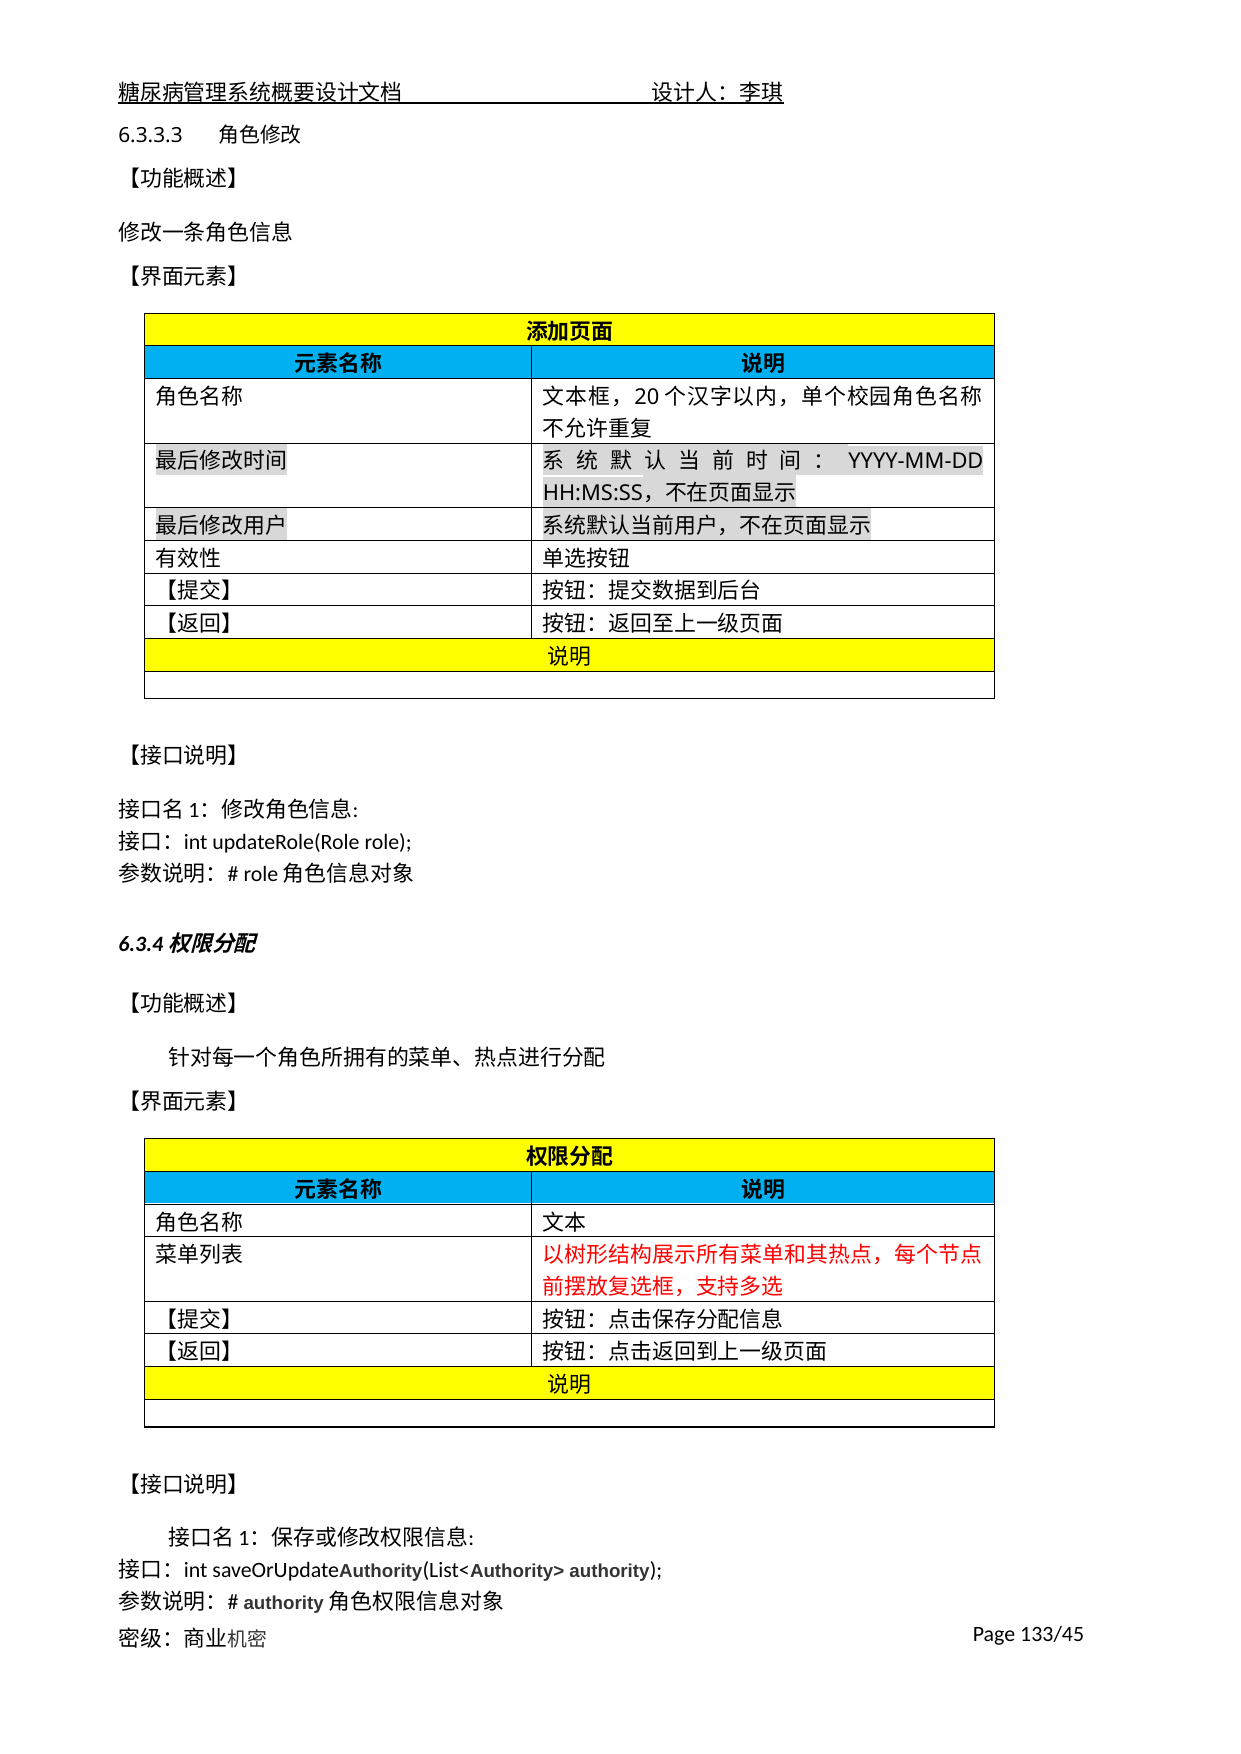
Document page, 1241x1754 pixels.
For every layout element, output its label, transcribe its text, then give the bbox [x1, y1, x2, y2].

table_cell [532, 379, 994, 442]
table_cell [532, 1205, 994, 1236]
subtitle 【界面元素】 [118, 1084, 1122, 1116]
text 接口名1：保存或修改权限信息: [118, 1520, 1122, 1552]
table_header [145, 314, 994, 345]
subtitle 【界面元素】 [118, 259, 1122, 291]
subtitle 角色修改 [118, 118, 1122, 148]
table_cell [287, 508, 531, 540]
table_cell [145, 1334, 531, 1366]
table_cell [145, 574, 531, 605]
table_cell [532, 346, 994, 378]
text 修改一条角色信息 [118, 215, 1122, 246]
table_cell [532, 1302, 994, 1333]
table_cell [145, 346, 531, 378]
text 接口：int saveOrUpdateAuthority(List<Authority> authority); [118, 1552, 1122, 1584]
text 接口名1：修改角色信息: [118, 792, 1122, 824]
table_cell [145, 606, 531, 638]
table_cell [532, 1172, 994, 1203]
text 针对每一个角色所拥有的菜单、热点进行分配 [118, 1040, 1122, 1072]
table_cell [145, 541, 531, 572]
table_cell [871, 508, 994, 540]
text 参数说明：# role角色信息对象 [118, 856, 1122, 887]
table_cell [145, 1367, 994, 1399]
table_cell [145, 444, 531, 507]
text 参数说明：# authority 角色权限信息对象 [118, 1584, 1122, 1615]
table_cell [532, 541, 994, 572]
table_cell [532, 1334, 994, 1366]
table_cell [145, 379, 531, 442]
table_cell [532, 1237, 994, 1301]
subtitle 【功能概述】 [118, 986, 1122, 1018]
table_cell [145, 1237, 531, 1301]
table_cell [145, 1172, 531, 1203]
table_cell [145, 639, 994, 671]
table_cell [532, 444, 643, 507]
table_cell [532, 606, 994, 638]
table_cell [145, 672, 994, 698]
subtitle 【接口说明】 [118, 1467, 1122, 1498]
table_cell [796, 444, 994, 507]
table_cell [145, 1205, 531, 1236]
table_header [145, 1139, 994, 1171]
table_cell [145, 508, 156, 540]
subtitle 【功能概述】 [118, 161, 1122, 193]
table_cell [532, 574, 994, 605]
subtitle 【接口说明】 [118, 738, 1122, 770]
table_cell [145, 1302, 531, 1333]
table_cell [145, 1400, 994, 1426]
text 接口：int updateRole(Role role); [118, 824, 1122, 856]
subtitle 权限分配 [118, 926, 1122, 958]
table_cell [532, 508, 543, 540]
